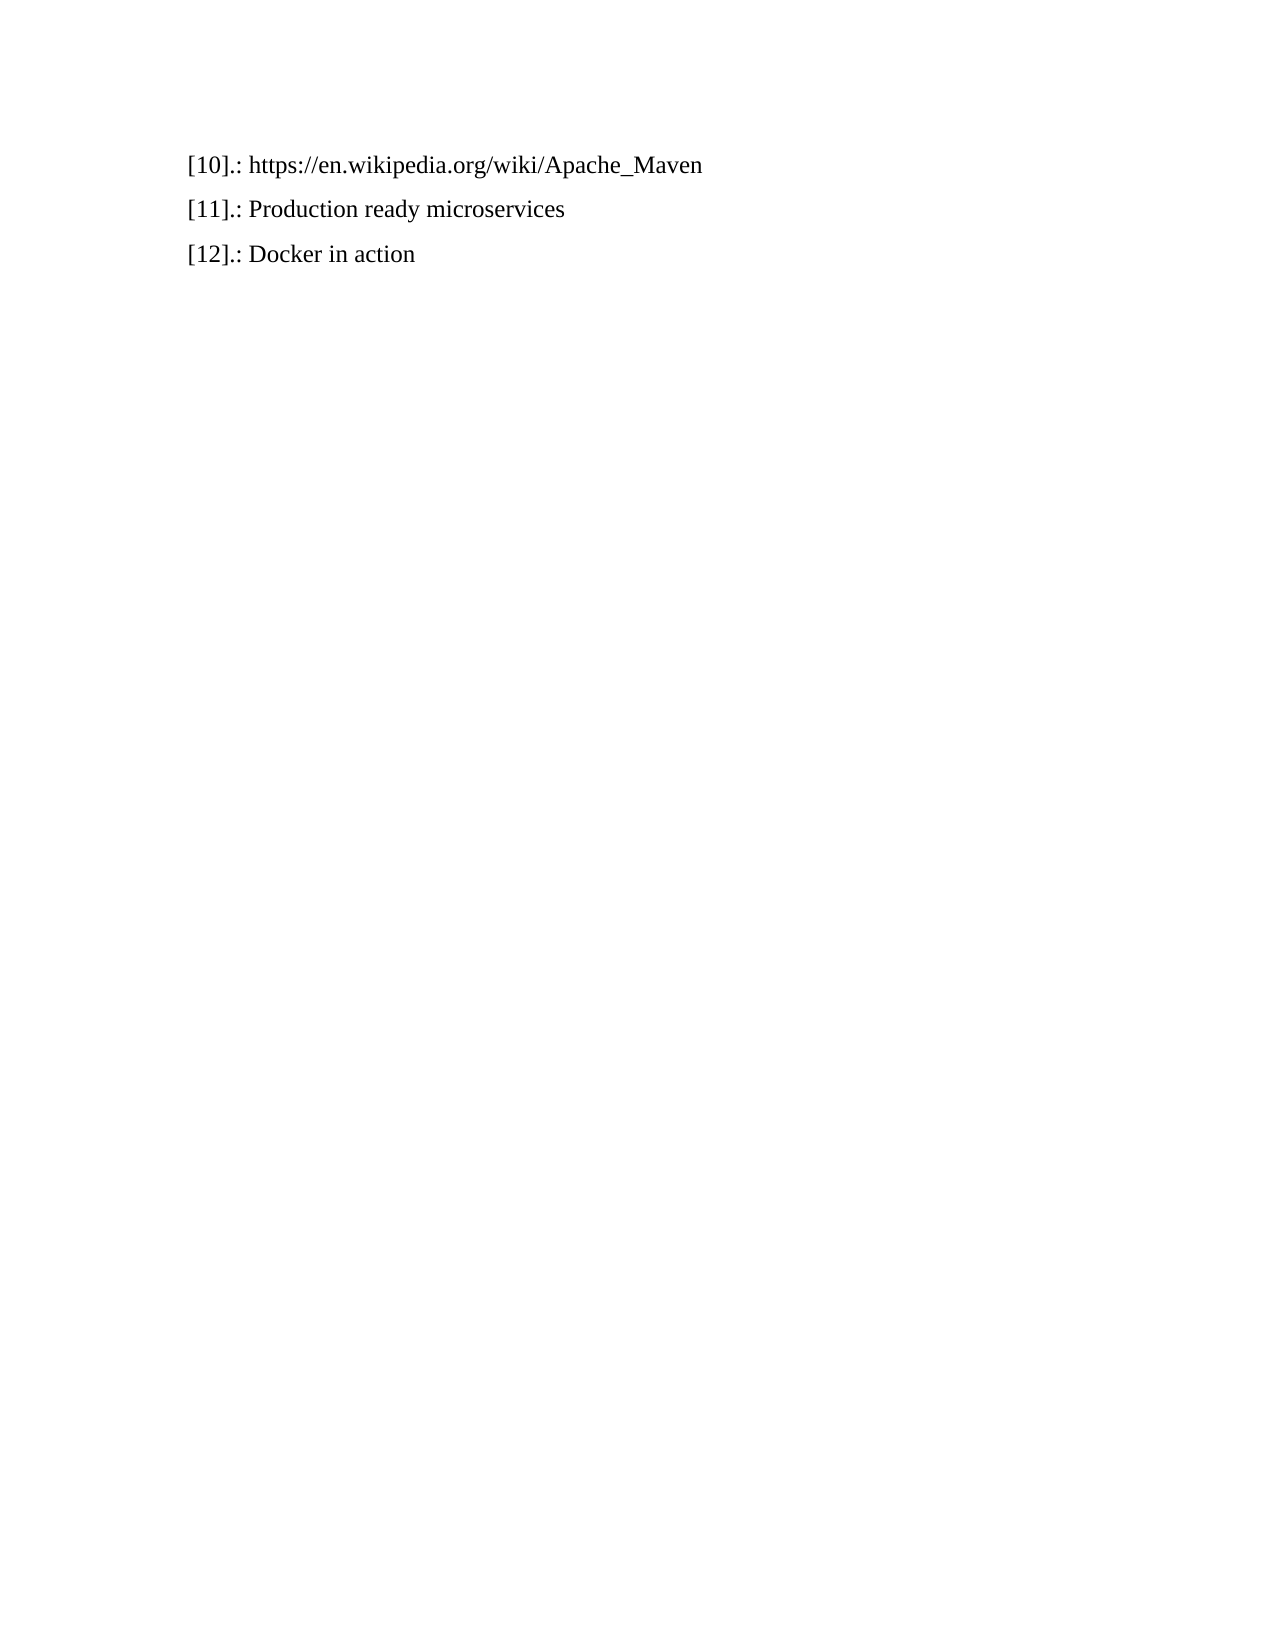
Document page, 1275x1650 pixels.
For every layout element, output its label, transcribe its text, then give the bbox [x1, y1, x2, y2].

list [12].: Docker in action [187, 239, 1125, 268]
list [10].: https://en.wikipedia.org/wiki/Apache_Maven [187, 150, 1125, 179]
list [11].: Production ready microservices [187, 194, 1125, 223]
